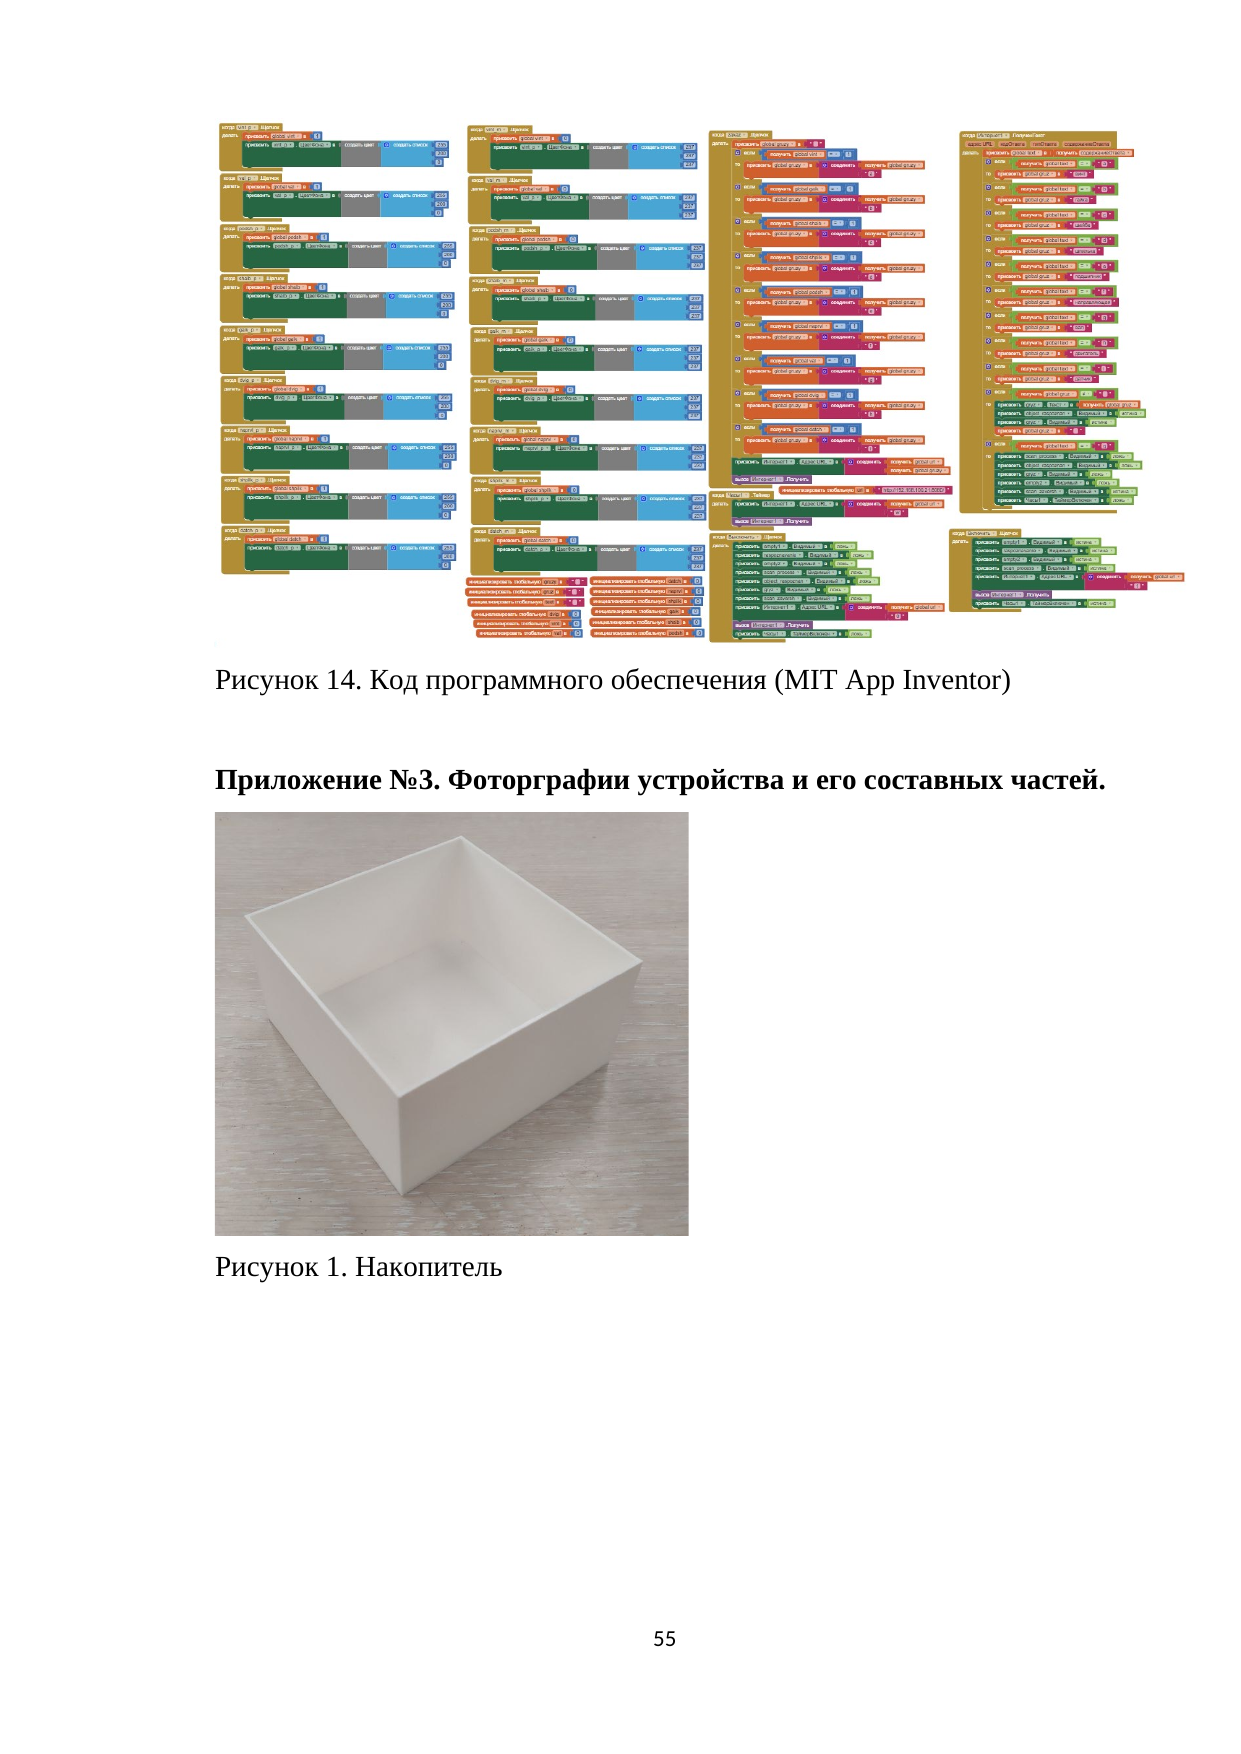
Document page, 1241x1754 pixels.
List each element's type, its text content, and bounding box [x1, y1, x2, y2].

picture [214, 812, 689, 1236]
list Рисунок 1. Накопитель [215, 1249, 1152, 1282]
picture [214, 118, 1190, 648]
list Рисунок 14. Код программного обеспечения (MIT App Inventor) [215, 662, 1152, 695]
list Приложение №3. Фоторграфии устройства и его составных частей. [215, 762, 1152, 796]
